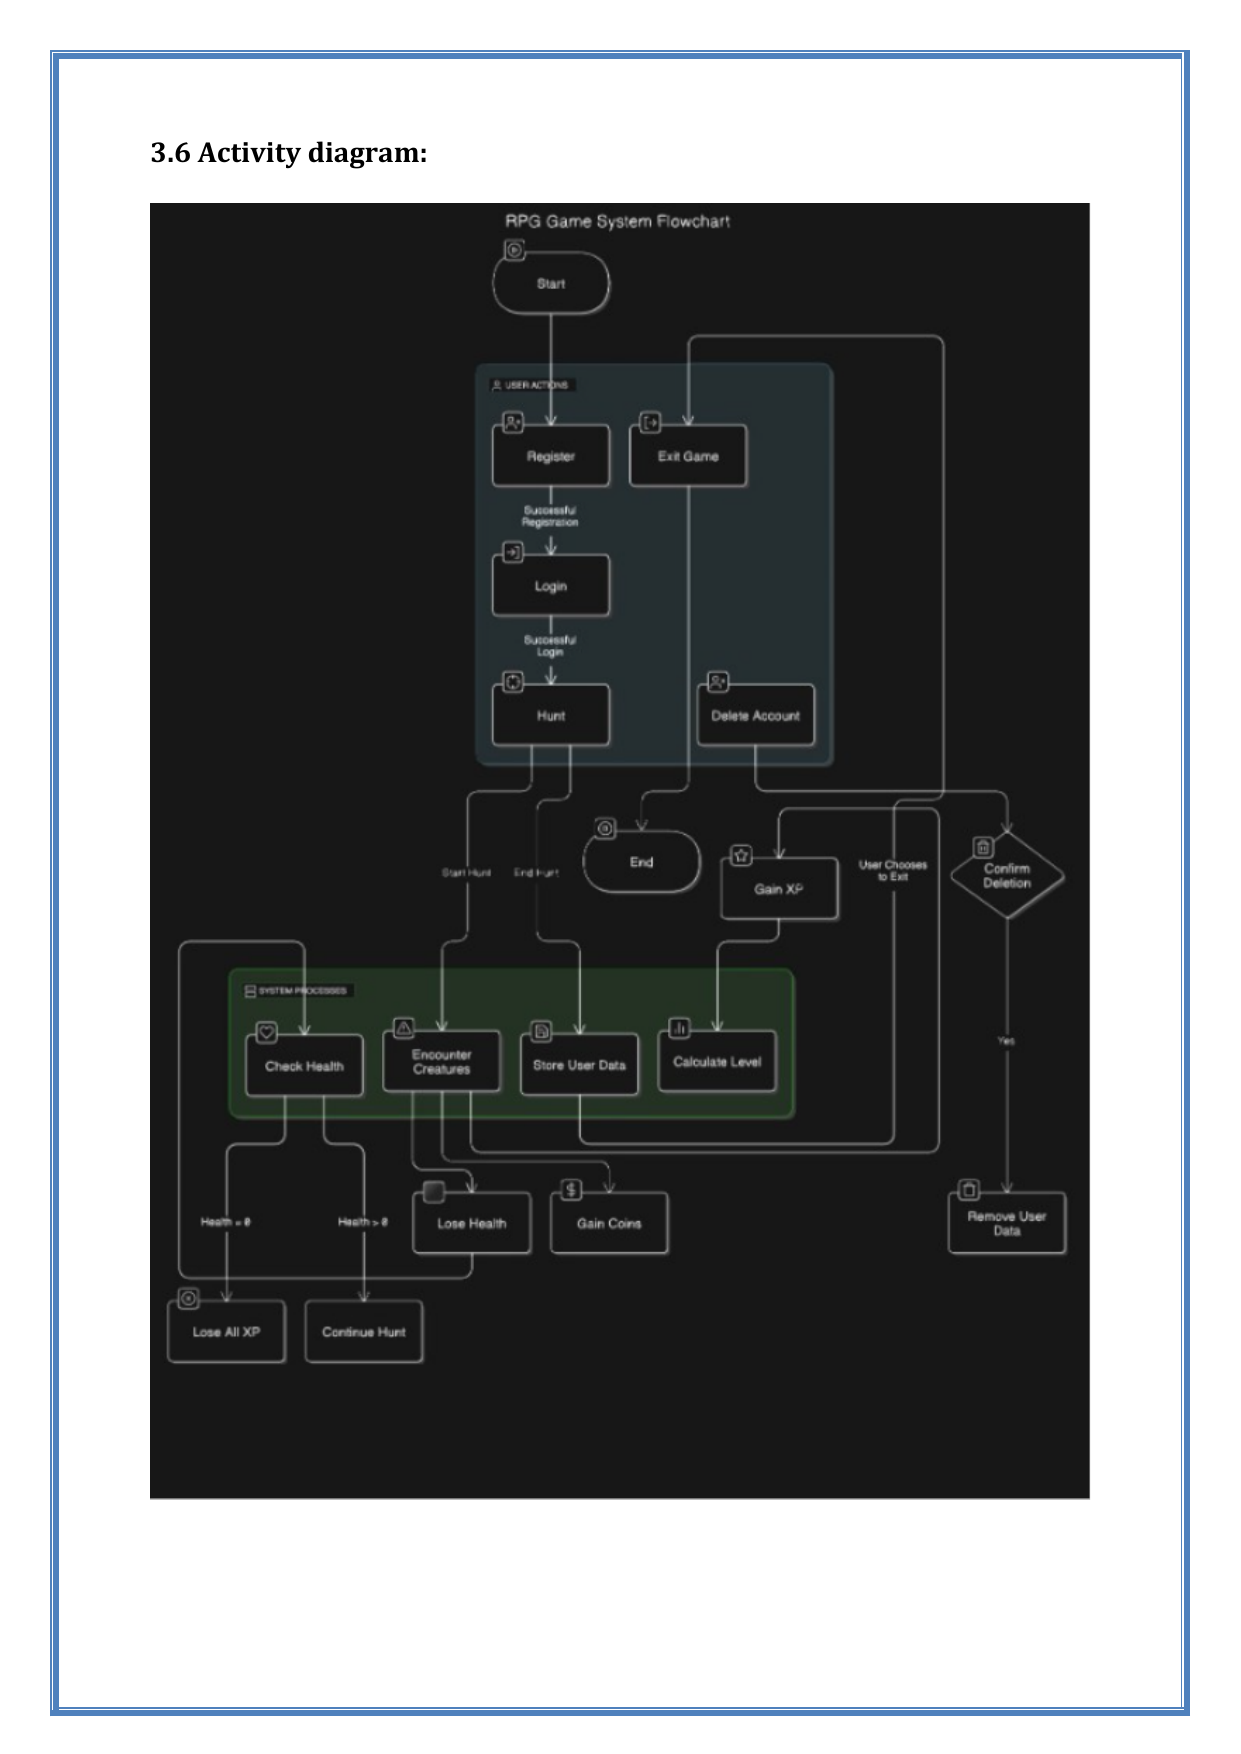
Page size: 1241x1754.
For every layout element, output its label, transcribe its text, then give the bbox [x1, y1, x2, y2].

picture [150, 203, 1091, 1500]
text 3.6 Activity diagram: [150, 135, 1090, 169]
